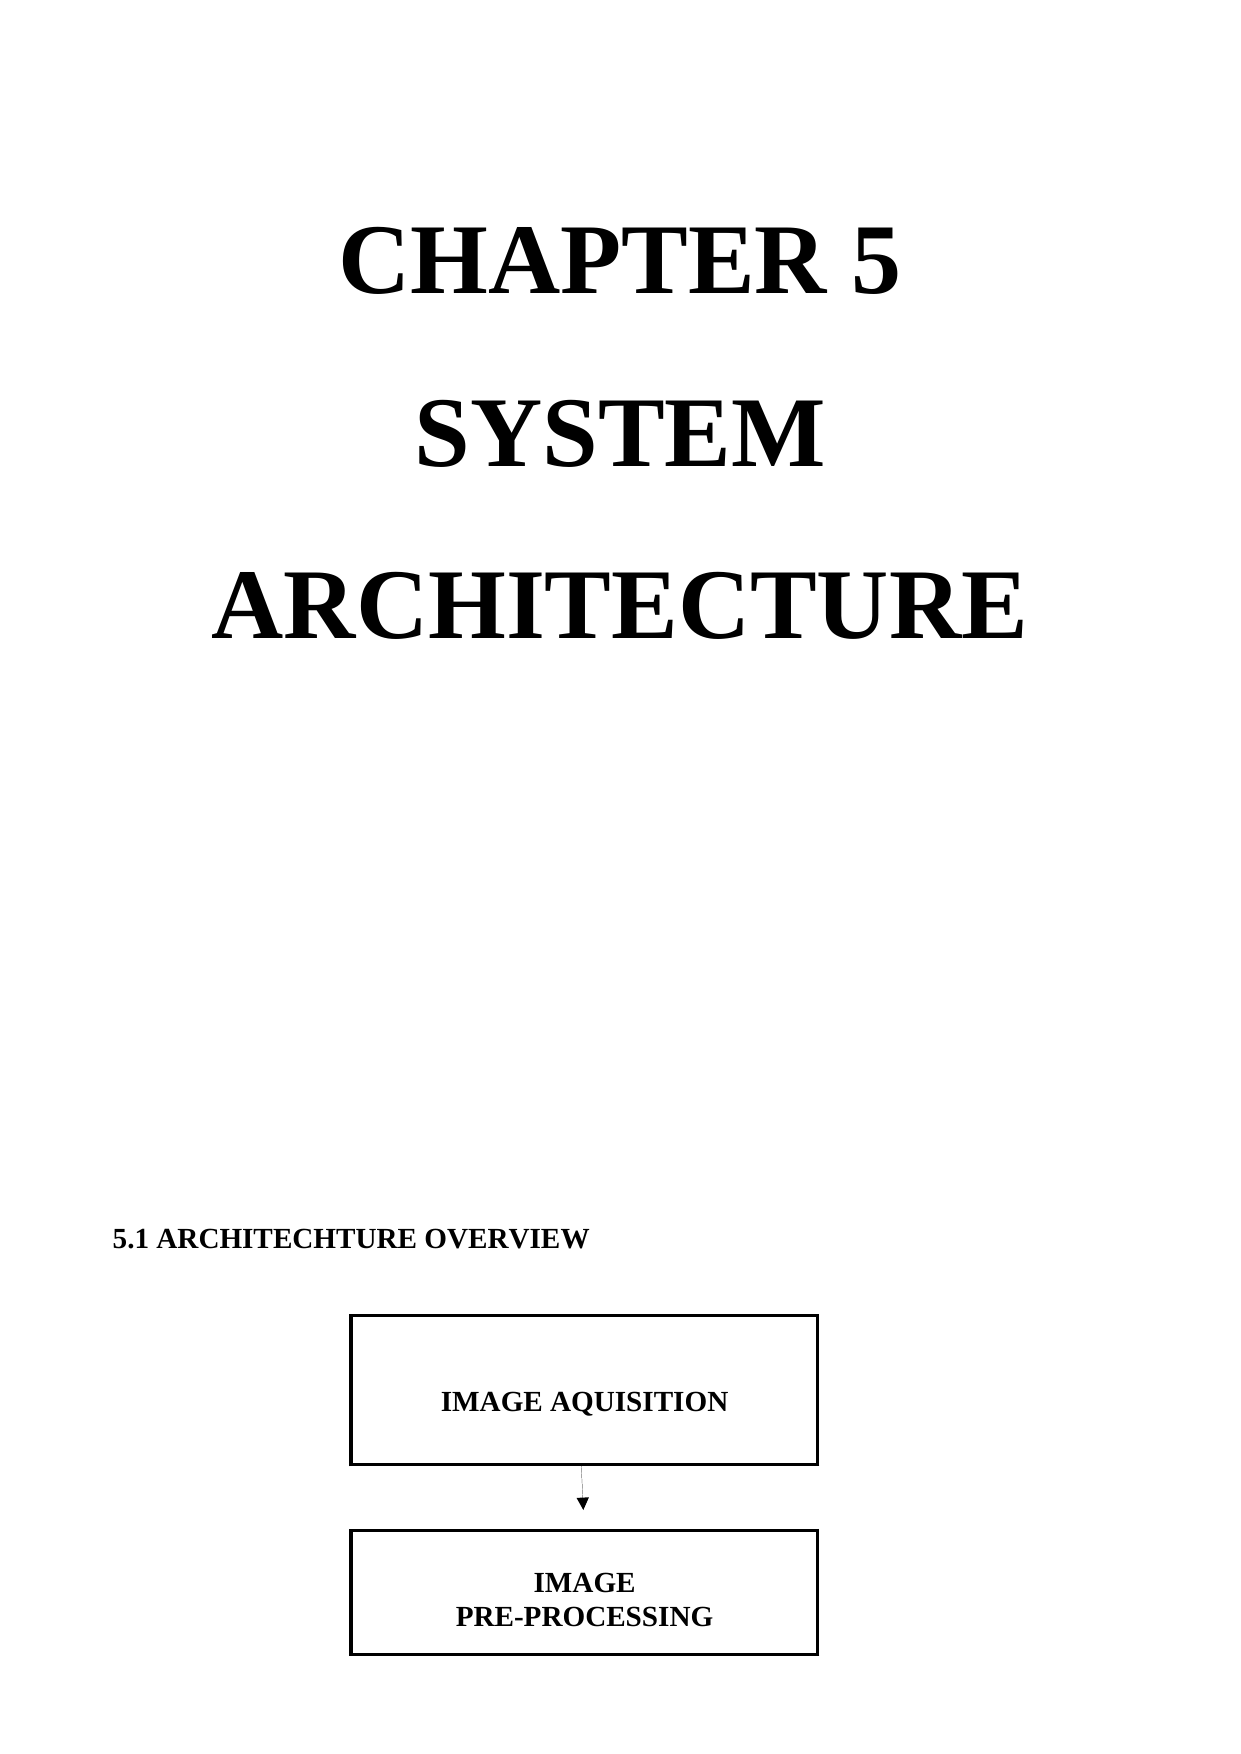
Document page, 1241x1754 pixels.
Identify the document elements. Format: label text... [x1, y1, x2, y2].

text 5.1 ARCHITECHTURE OVERVIEW [112, 1221, 1128, 1254]
list SYSTEM ARCHITECTURE [112, 373, 1128, 660]
list CHAPTER 5 [112, 200, 1128, 315]
